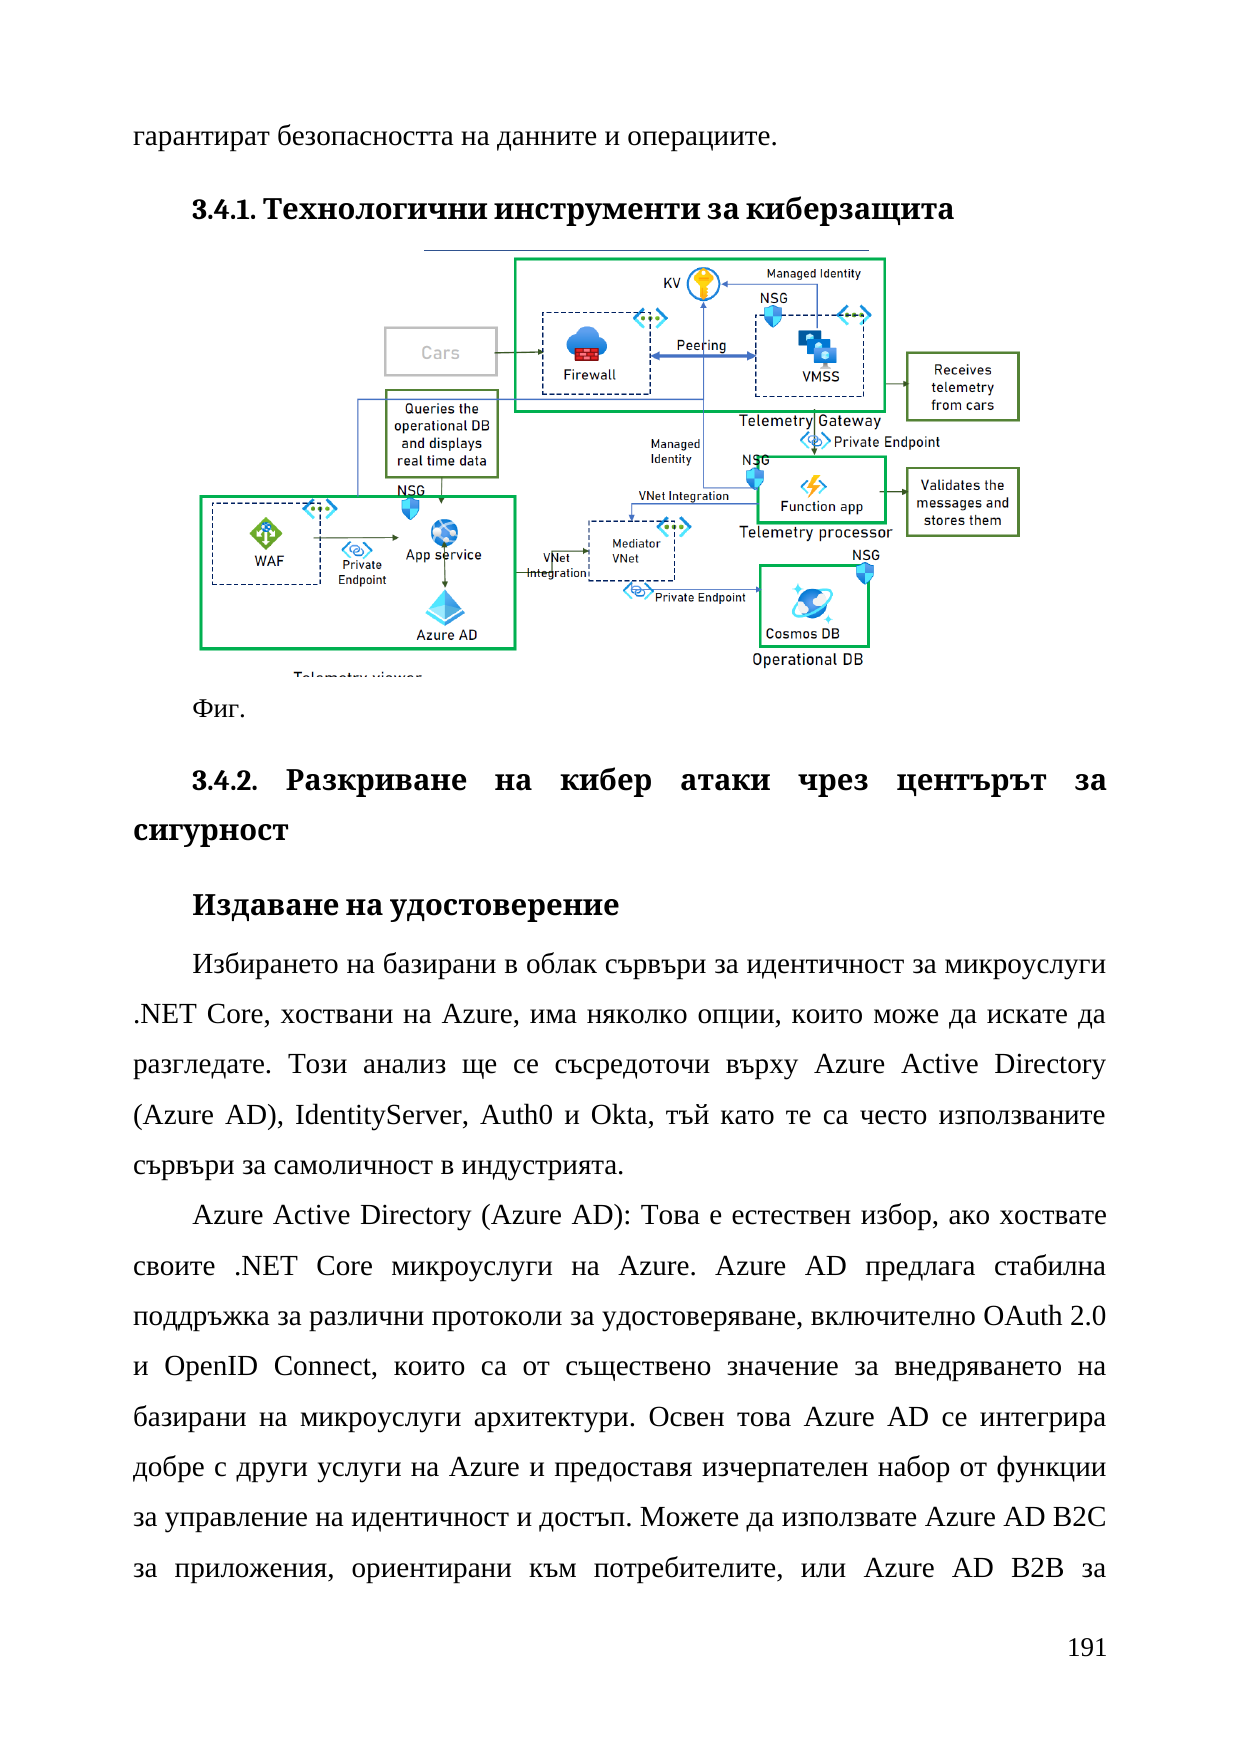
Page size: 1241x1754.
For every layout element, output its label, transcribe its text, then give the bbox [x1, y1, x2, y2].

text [133, 1197, 1107, 1583]
subtitle Издаване на удостоверение [133, 889, 1107, 923]
text Избирането на базирани в облак сървъри за идентичност за микроуслуги .NET Core, хоствани на Azure, има няколко опции, които може да искате да разгледате. Този анализ ще се съсредоточи върху Azure Active Directory (Azure AD), IdentityServer, Auth0 и Okta, тъй като те са често използваните сървъри за самоличност в индустрията. [133, 946, 1107, 1181]
text Фиг. [133, 692, 1107, 723]
subtitle 3.4.2. Разкриване на кибер атаки чрез центърът за сигурност [133, 764, 1107, 848]
subtitle 3.4.1. Технологични инструменти за киберзащита [133, 193, 1107, 227]
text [133, 118, 1107, 152]
picture [192, 250, 1067, 677]
